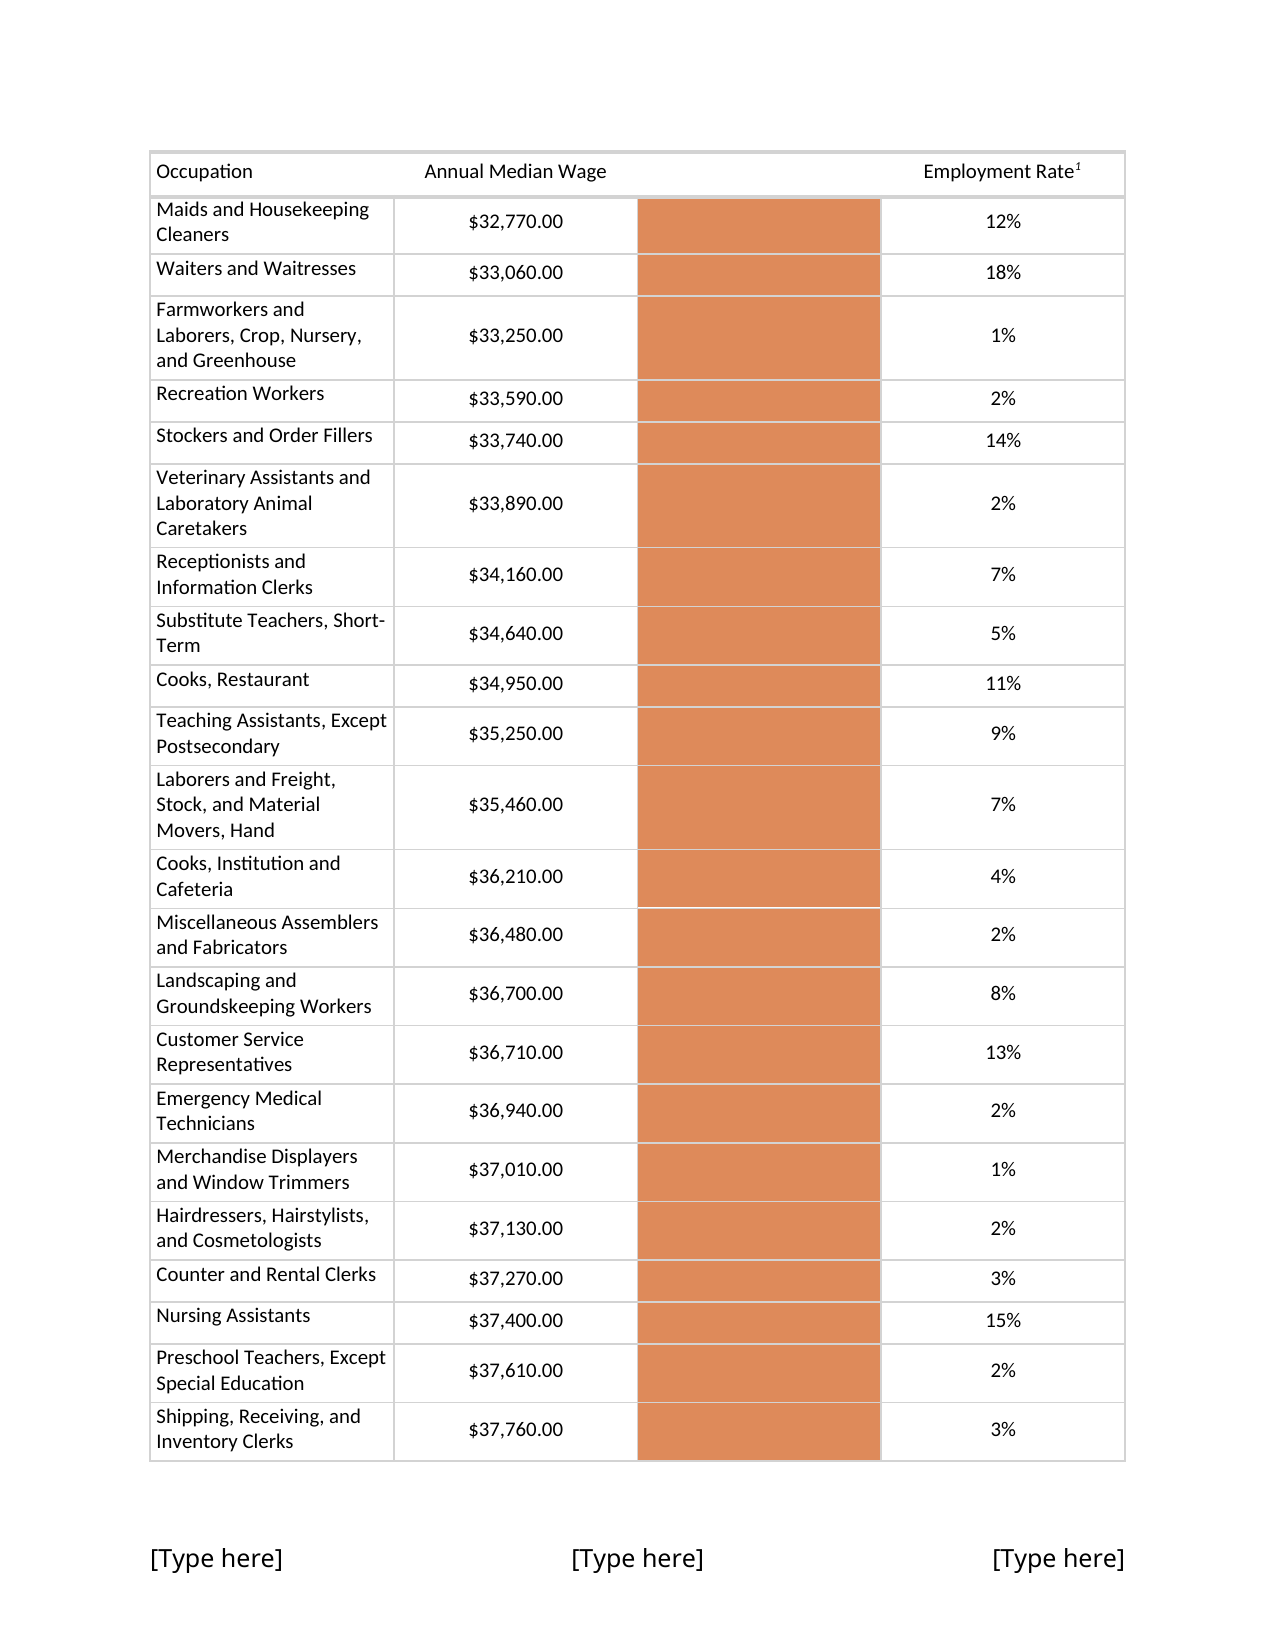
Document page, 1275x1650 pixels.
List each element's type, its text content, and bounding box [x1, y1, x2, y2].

table_cell Landscaping and Groundskeeping Workers [151, 968, 393, 1025]
table_cell [638, 708, 880, 765]
table_cell 2% [882, 465, 1124, 547]
table_cell $37,610.00 [395, 1345, 637, 1402]
table_cell 1% [882, 297, 1124, 379]
table_cell [638, 423, 880, 463]
table_cell 7% [882, 766, 1124, 849]
table_cell Receptionists and Information Clerks [151, 548, 393, 606]
table_cell [638, 850, 880, 907]
table_cell $36,940.00 [395, 1085, 637, 1142]
table_cell [638, 255, 880, 295]
table_cell Customer Service Representatives [151, 1026, 393, 1083]
table_cell $36,480.00 [395, 909, 637, 966]
table_cell [638, 548, 880, 606]
table_cell $34,950.00 [395, 666, 637, 706]
table_cell 13% [882, 1026, 1124, 1083]
table_cell Stockers and Order Fillers [151, 423, 393, 463]
table_cell Teaching Assistants, Except Postsecondary [151, 708, 393, 765]
table_cell 4% [882, 850, 1124, 907]
table_cell $34,160.00 [395, 548, 637, 606]
table_cell $37,760.00 [395, 1403, 637, 1460]
table_cell 18% [882, 255, 1124, 295]
table_cell $36,700.00 [395, 968, 637, 1025]
table_cell Merchandise Displayers and Window Trimmers [151, 1144, 393, 1201]
table_cell [638, 766, 880, 849]
table_cell $35,250.00 [395, 708, 637, 765]
table_cell 1% [882, 1144, 1124, 1201]
table_cell [638, 1202, 880, 1259]
table_cell 2% [882, 381, 1124, 421]
table_cell [638, 968, 880, 1025]
table_cell $34,640.00 [395, 607, 637, 664]
table_header Employment Rate1 [881, 154, 1124, 194]
table_cell $33,740.00 [395, 423, 637, 463]
table_cell $35,460.00 [395, 766, 637, 849]
table_cell [638, 381, 880, 421]
table_cell [638, 1144, 880, 1201]
table_cell [638, 199, 880, 253]
table_cell 3% [882, 1403, 1124, 1460]
table_cell 2% [882, 1085, 1124, 1142]
table_cell [638, 1026, 880, 1083]
table_cell [638, 666, 880, 706]
table_cell [638, 1403, 880, 1460]
table_header Occupation [151, 154, 394, 194]
table_cell $37,400.00 [395, 1303, 637, 1343]
table_cell Recreation Workers [151, 381, 393, 421]
table_cell 7% [882, 548, 1124, 606]
table_cell $36,710.00 [395, 1026, 637, 1083]
table_cell Waiters and Waitresses [151, 255, 393, 295]
table_cell $33,590.00 [395, 381, 637, 421]
table_cell $33,060.00 [395, 255, 637, 295]
table_cell Shipping, Receiving, and Inventory Clerks [151, 1403, 393, 1460]
table_cell [638, 1261, 880, 1301]
table_cell 3% [882, 1261, 1124, 1301]
table_cell 2% [882, 1202, 1124, 1259]
table_header [638, 154, 881, 194]
table_cell [638, 607, 880, 664]
table_cell Cooks, Institution and Cafeteria [151, 850, 393, 907]
table_cell 2% [882, 1345, 1124, 1402]
table_cell Emergency Medical Technicians [151, 1085, 393, 1142]
table_cell 9% [882, 708, 1124, 765]
table_cell Counter and Rental Clerks [151, 1261, 393, 1301]
table_cell $37,010.00 [395, 1144, 637, 1201]
table_cell [638, 465, 880, 547]
table_header Annual Median Wage [394, 154, 637, 194]
table_cell Veterinary Assistants and Laboratory Animal Caretakers [151, 465, 393, 547]
table_cell [638, 297, 880, 379]
table_cell [638, 909, 880, 966]
table_cell Hairdressers, Hairstylists, and Cosmetologists [151, 1202, 393, 1259]
table_cell 14% [882, 423, 1124, 463]
table_cell 15% [882, 1303, 1124, 1343]
table_cell Cooks, Restaurant [151, 666, 393, 706]
table_cell Preschool Teachers, Except Special Education [151, 1345, 393, 1402]
table_cell $37,270.00 [395, 1261, 637, 1301]
table_cell 12% [882, 199, 1124, 253]
table_cell [638, 1303, 880, 1343]
table_cell [638, 1345, 880, 1402]
table_cell $33,250.00 [395, 297, 637, 379]
table_cell $37,130.00 [395, 1202, 637, 1259]
table_cell 2% [882, 909, 1124, 966]
table_cell Laborers and Freight, Stock, and Material Movers, Hand [151, 766, 393, 849]
table_cell $32,770.00 [395, 199, 637, 253]
table_cell Farmworkers and Laborers, Crop, Nursery, and Greenhouse [151, 297, 393, 379]
table_cell [638, 1085, 880, 1142]
table_cell Nursing Assistants [151, 1303, 393, 1343]
table_cell $33,890.00 [395, 465, 637, 547]
table_cell $36,210.00 [395, 850, 637, 907]
table_cell Miscellaneous Assemblers and Fabricators [151, 909, 393, 966]
table_cell Maids and Housekeeping Cleaners [151, 199, 393, 253]
table_cell 5% [882, 607, 1124, 664]
table_cell 11% [882, 666, 1124, 706]
table_cell Substitute Teachers, Short-Term [151, 607, 393, 664]
table_cell 8% [882, 968, 1124, 1025]
